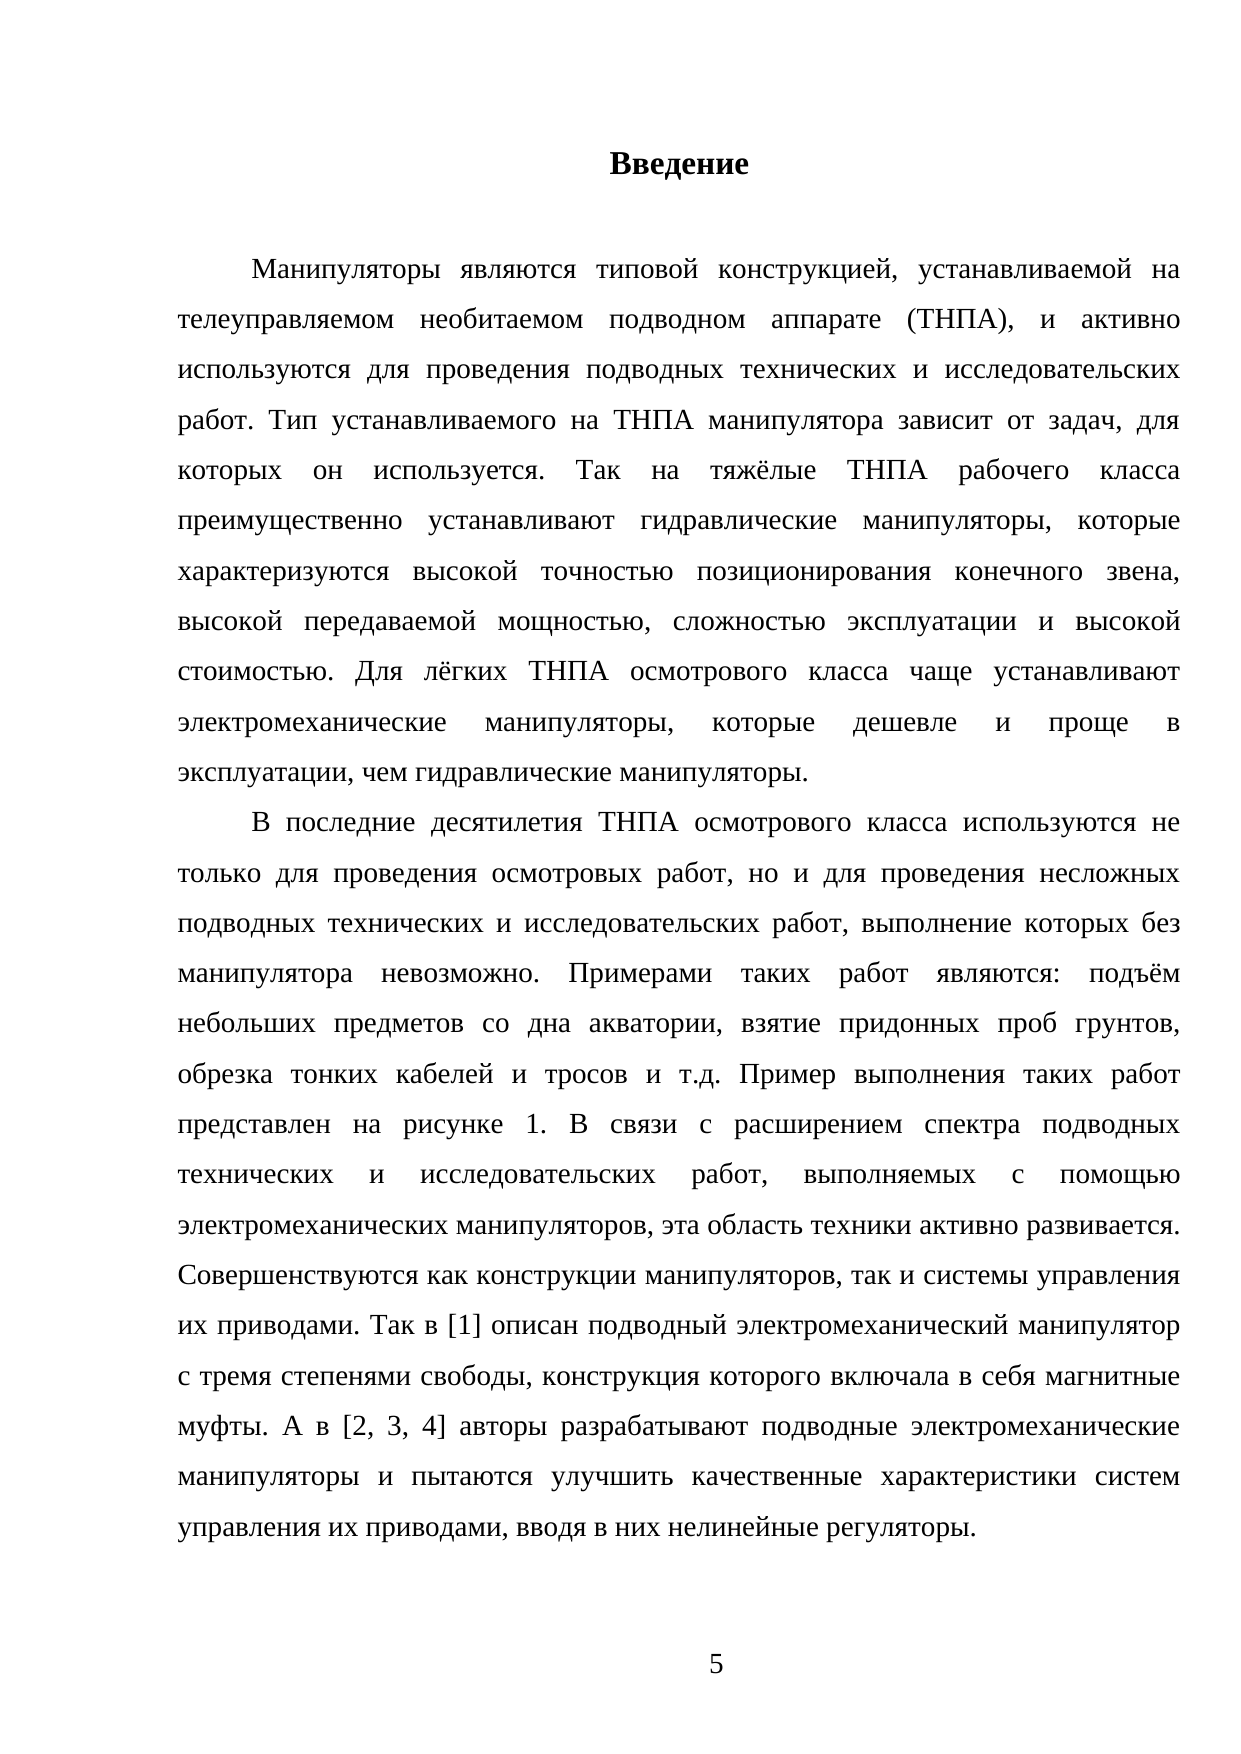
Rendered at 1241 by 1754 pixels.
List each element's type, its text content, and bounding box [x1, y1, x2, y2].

subtitle Введение [177, 143, 1181, 181]
text Манипуляторы являются типовой конструкцией, устанавливаемой на телеуправляемом необитаемом подводном аппарате (ТНПА), и активно используются для проведения подводных технических и исследовательских работ. Тип устанавливаемого на ТНПА манипулятора зависит от задач, для которых он используется. Так на тяжёлые ТНПА рабочего класса преимущественно устанавливают гидравлические манипуляторы, которые характеризуются высокой точностью позиционирования конечного звена, высокой передаваемой мощностью, сложностью эксплуатации и высокой стоимостью. Для лёгких ТНПА осмотрового класса чаще устанавливают электромеханические манипуляторы, которые дешевле и проще в эксплуатации, чем гидравлические манипуляторы. [177, 251, 1181, 788]
text В последние десятилетия ТНПА осмотрового класса используются не только для проведения осмотровых работ, но и для проведения несложных подводных технических и исследовательских работ, выполнение которых без манипулятора невозможно. Примерами таких работ являются: подъём небольших предметов со дна акватории, взятие придонных проб грунтов, обрезка тонких кабелей и тросов и т.д. Пример выполнения таких работ представлен на рисунке 1. В связи с расширением спектра подводных технических и исследовательских работ, выполняемых с помощью электромеханических манипуляторов, эта область техники активно развивается. Совершенствуются как конструкции манипуляторов, так и системы управления их приводами. Так в [1] описан подводный электромеханический манипулятор с тремя степенями свободы, конструкция которого включала в себя магнитные муфты. А в [2, 3, 4] авторы разрабатывают подводные электромеханические манипуляторы и пытаются улучшить качественные характеристики систем управления их приводами, вводя в них нелинейные регуляторы. [177, 804, 1181, 1542]
